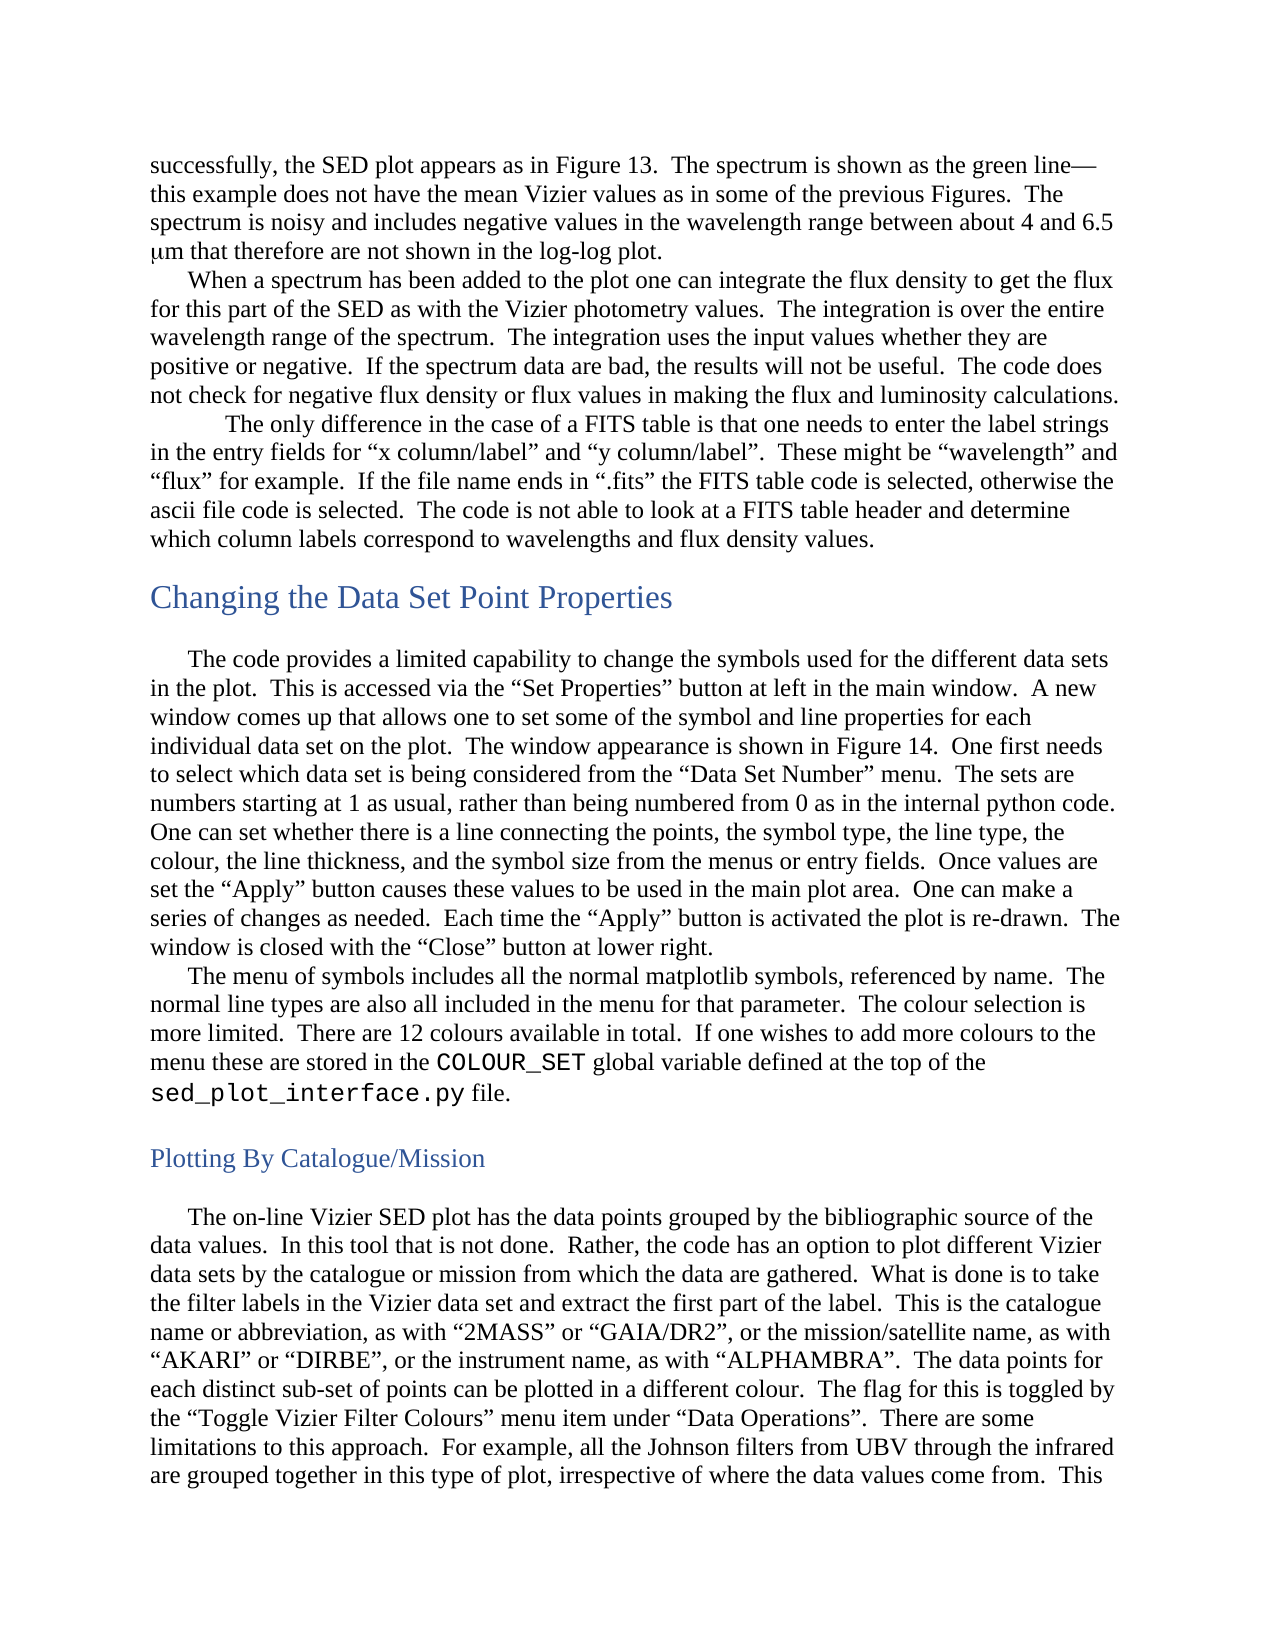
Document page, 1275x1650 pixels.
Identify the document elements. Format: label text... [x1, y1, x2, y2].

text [150, 1202, 1125, 1489]
subtitle Plotting By Catalogue/Mission [150, 1142, 1125, 1173]
text The menu of symbols includes all the normal matplotlib symbols, referenced by name. The normal line types are also all included in the menu for that parameter. The colour selection is more limited. There are 12 colours available in total. If one wishes to add more colours to the menu these are stored in the COLOUR_SET global variable defined at the top of the sed_plot_interface.py file. [150, 961, 1125, 1109]
text The only difference in the case of a FITS table is that one needs to enter the label strings in the entry fields for “x column/label” and “y column/label”. These might be “wavelength” and “flux” for example. If the file name ends in “.fits” the FITS table code is selected, otherwise the ascii file code is selected. The code is not able to look at a FITS table header and determine which column labels correspond to wavelengths and flux density values. [150, 409, 1125, 552]
text The code provides a limited capability to change the symbols used for the different data sets in the plot. This is accessed via the “Set Properties” button at left in the main window. A new window comes up that allows one to set some of the symbol and line properties for each individual data set on the plot. The window appearance is shown in Figure 14. One first needs to select which data set is being considered from the “Data Set Number” menu. The sets are numbers starting at 1 as usual, rather than being numbered from 0 as in the internal python code. One can set whether there is a line connecting the points, the symbol type, the line type, the colour, the line thickness, and the symbol size from the menus or entry fields. Once values are set the “Apply” button causes these values to be used in the main plot area. One can make a series of changes as needed. Each time the “Apply” button is activated the plot is re-drawn. The window is closed with the “Close” button at lower right. [150, 644, 1125, 961]
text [150, 150, 1125, 265]
text When a spectrum has been added to the plot one can integrate the flux density to get the flux for this part of the SED as with the Vizier photometry values. The integration is over the entire wavelength range of the spectrum. The integration uses the input values whether they are positive or negative. If the spectrum data are bad, the results will not be useful. The code does not check for negative flux density or flux values in making the flux and luminosity calculations. [150, 265, 1125, 409]
subtitle Changing the Data Set Point Properties [150, 577, 1125, 616]
